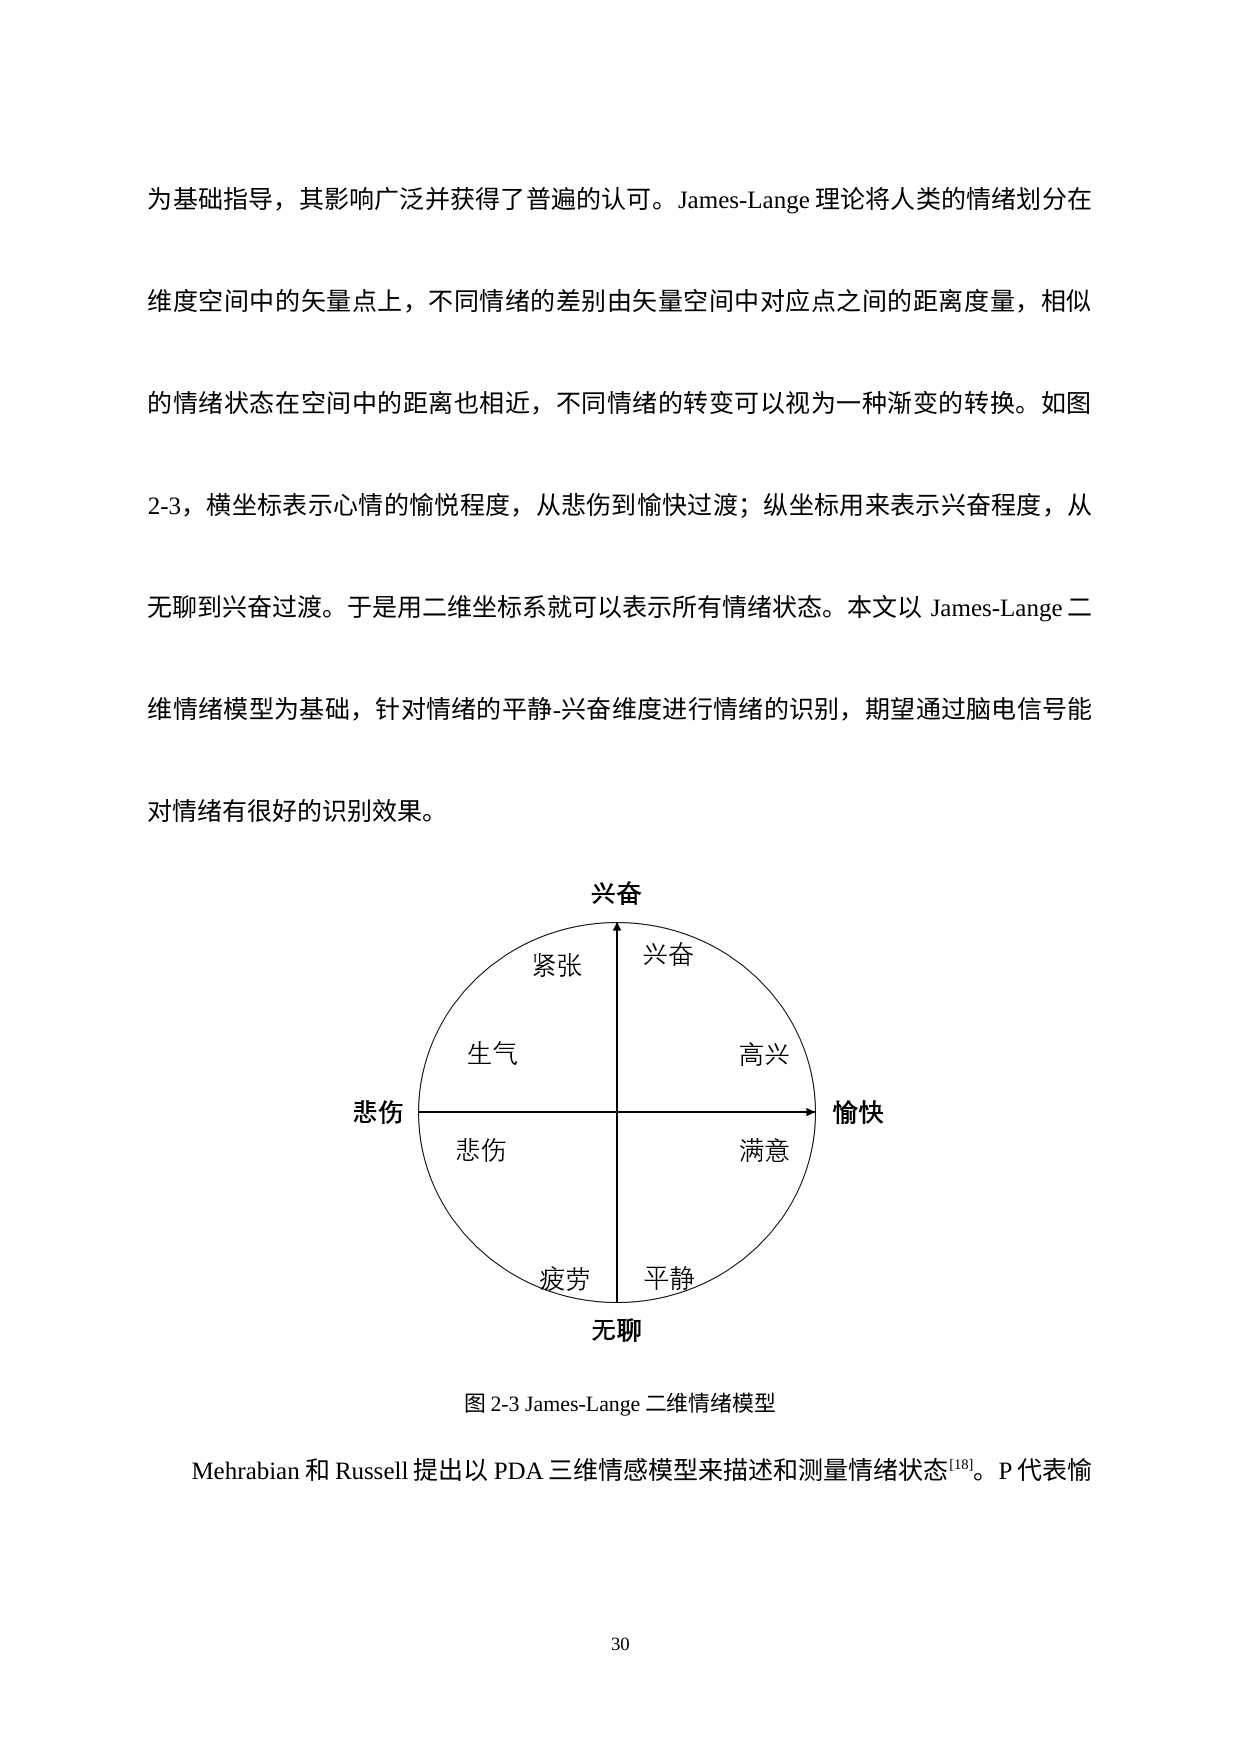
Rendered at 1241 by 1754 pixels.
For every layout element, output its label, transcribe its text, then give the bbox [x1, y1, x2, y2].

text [148, 1435, 1092, 1503]
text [148, 164, 1092, 843]
text 图2-3 James-Lange二维情绪模型 [148, 1385, 1092, 1419]
picture [349, 877, 891, 1354]
